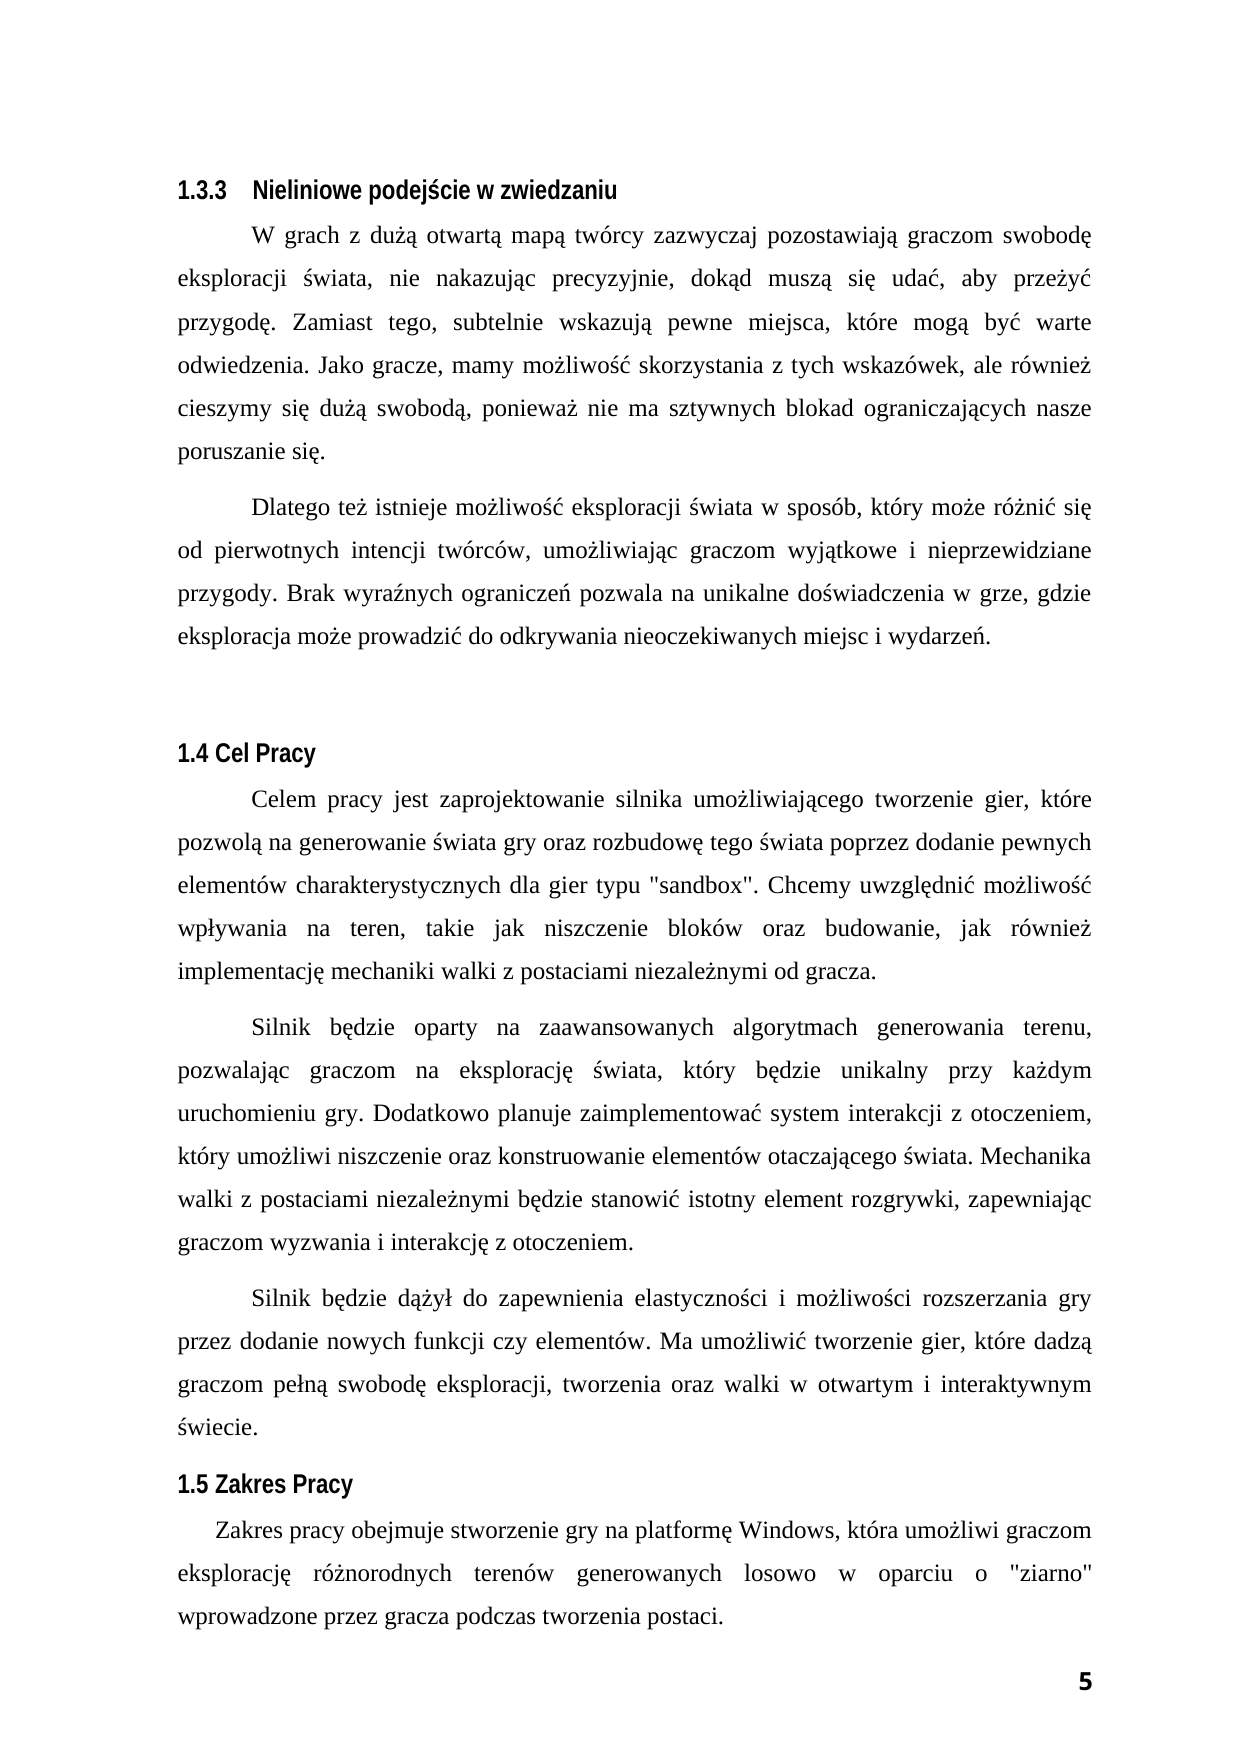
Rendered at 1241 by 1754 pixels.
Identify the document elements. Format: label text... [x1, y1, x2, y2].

list Cel Pracy [177, 737, 1092, 768]
list Zakres Pracy [177, 1468, 1092, 1499]
subtitle Dlatego też istnieje możliwość eksploracji świata w sposób, który może różnić się od pierwotnych intencji twórców, umożliwiając graczom wyjątkowe i nieprzewidziane przygody. Brak wyraźnych ograniczeń pozwala na unikalne doświadczenia w grze, gdzie eksploracja może prowadzić do odkrywania nieoczekiwanych miejsc i wydarzeń. [177, 492, 1092, 650]
subtitle Silnik będzie dążył do zapewnienia elastyczności i możliwości rozszerzania gry przez dodanie nowych funkcji czy elementów. Ma umożliwić tworzenie gier, które dadzą graczom pełną swobodę eksploracji, tworzenia oraz walki w otwartym i interaktywnym świecie. [177, 1283, 1092, 1441]
subtitle Zakres pracy obejmuje stworzenie gry na platformę Windows, która umożliwi graczom eksplorację różnorodnych terenów generowanych losowo w oparciu o "ziarno" wprowadzone przez gracza podczas tworzenia postaci. [177, 1515, 1092, 1630]
subtitle W grach z dużą otwartą mapą twórcy zazwyczaj pozostawiają graczom swobodę eksploracji świata, nie nakazując precyzyjnie, dokąd muszą się udać, aby przeżyć przygodę. Zamiast tego, subtelnie wskazują pewne miejsca, które mogą być warte odwiedzenia. Jako gracze, mamy możliwość skorzystania z tych wskazówek, ale również cieszymy się dużą swobodą, ponieważ nie ma sztywnych blokad ograniczających nasze poruszanie się. [177, 220, 1092, 465]
list Nieliniowe podejście w zwiedzaniu [177, 174, 1092, 205]
subtitle Silnik będzie oparty na zaawansowanych algorytmach generowania terenu, pozwalając graczom na eksplorację świata, który będzie unikalny przy każdym uruchomieniu gry. Dodatkowo planuje zaimplementować system interakcji z otoczeniem, który umożliwi niszczenie oraz konstruowanie elementów otaczającego świata. Mechanika walki z postaciami niezależnymi będzie stanowić istotny element rozgrywki, zapewniając graczom wyzwania i interakcję z otoczeniem. [177, 1012, 1092, 1256]
subtitle Celem pracy jest zaprojektowanie silnika umożliwiającego tworzenie gier, które pozwolą na generowanie świata gry oraz rozbudowę tego świata poprzez dodanie pewnych elementów charakterystycznych dla gier typu "sandbox". Chcemy uwzględnić możliwość wpływania na teren, takie jak niszczenie bloków oraz budowanie, jak również implementację mechaniki walki z postaciami niezależnymi od gracza. [177, 784, 1092, 985]
